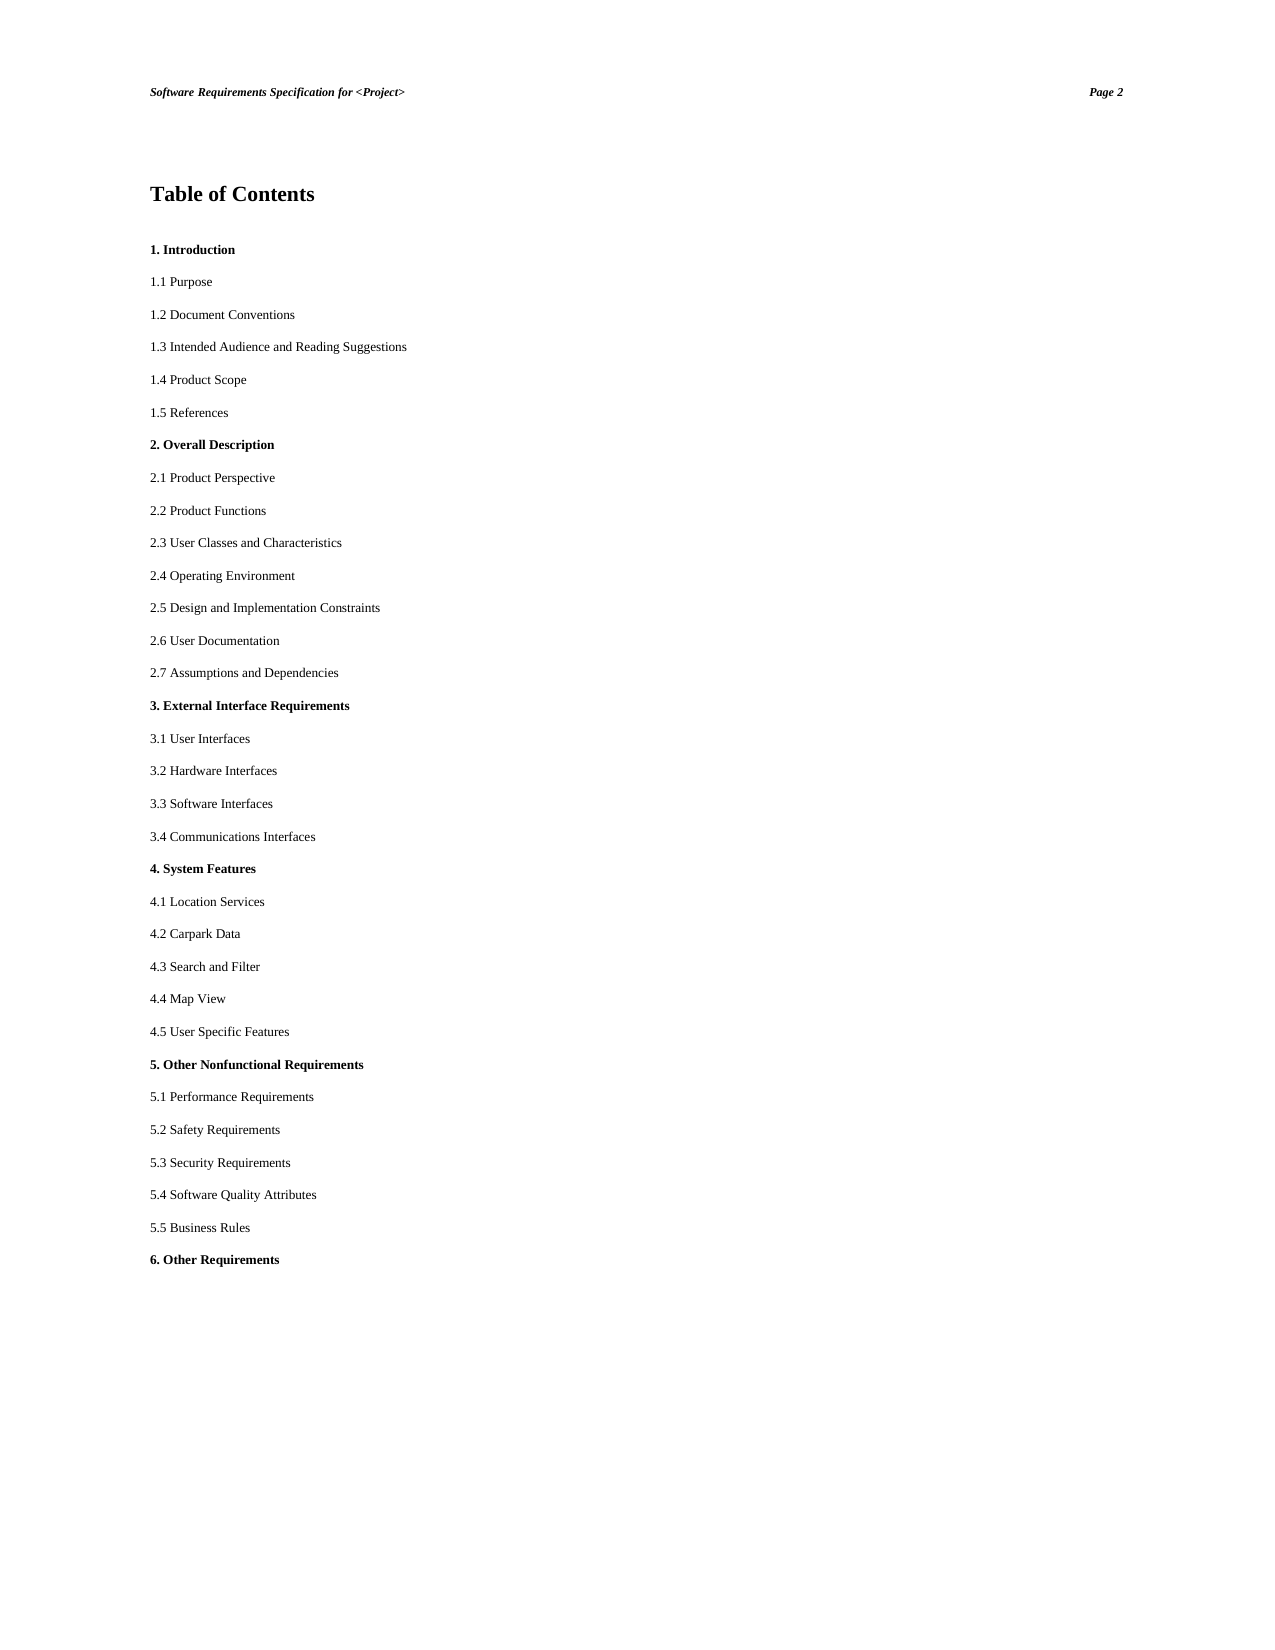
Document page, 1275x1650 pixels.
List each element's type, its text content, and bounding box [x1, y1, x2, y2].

text Table of Contents [150, 162, 1125, 206]
